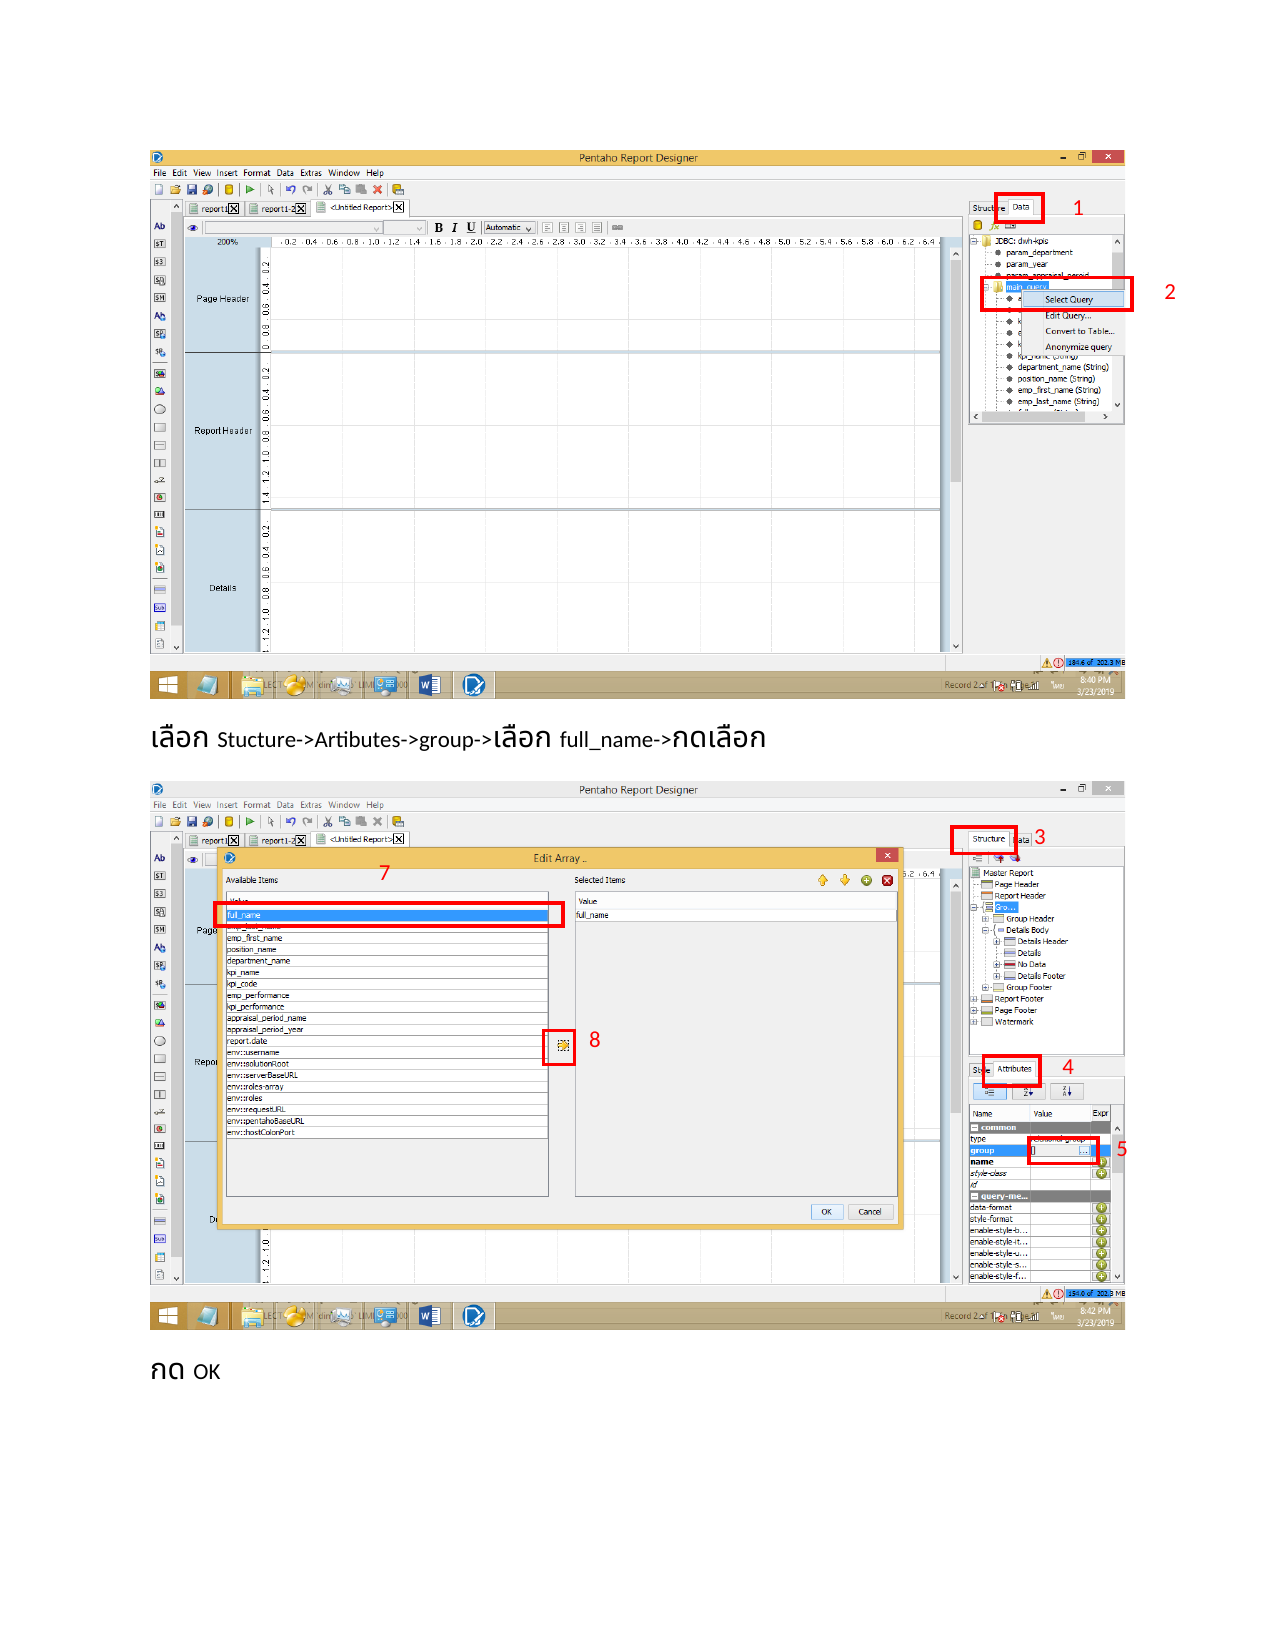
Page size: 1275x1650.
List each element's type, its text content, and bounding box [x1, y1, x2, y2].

picture [984, 279, 1125, 308]
picture [150, 781, 1125, 1330]
picture [150, 150, 1125, 699]
text เลือก Stucture->Artibutes->group->เลือก full_name->กดเลือก [150, 717, 1125, 761]
text กด OK [150, 1348, 1125, 1392]
